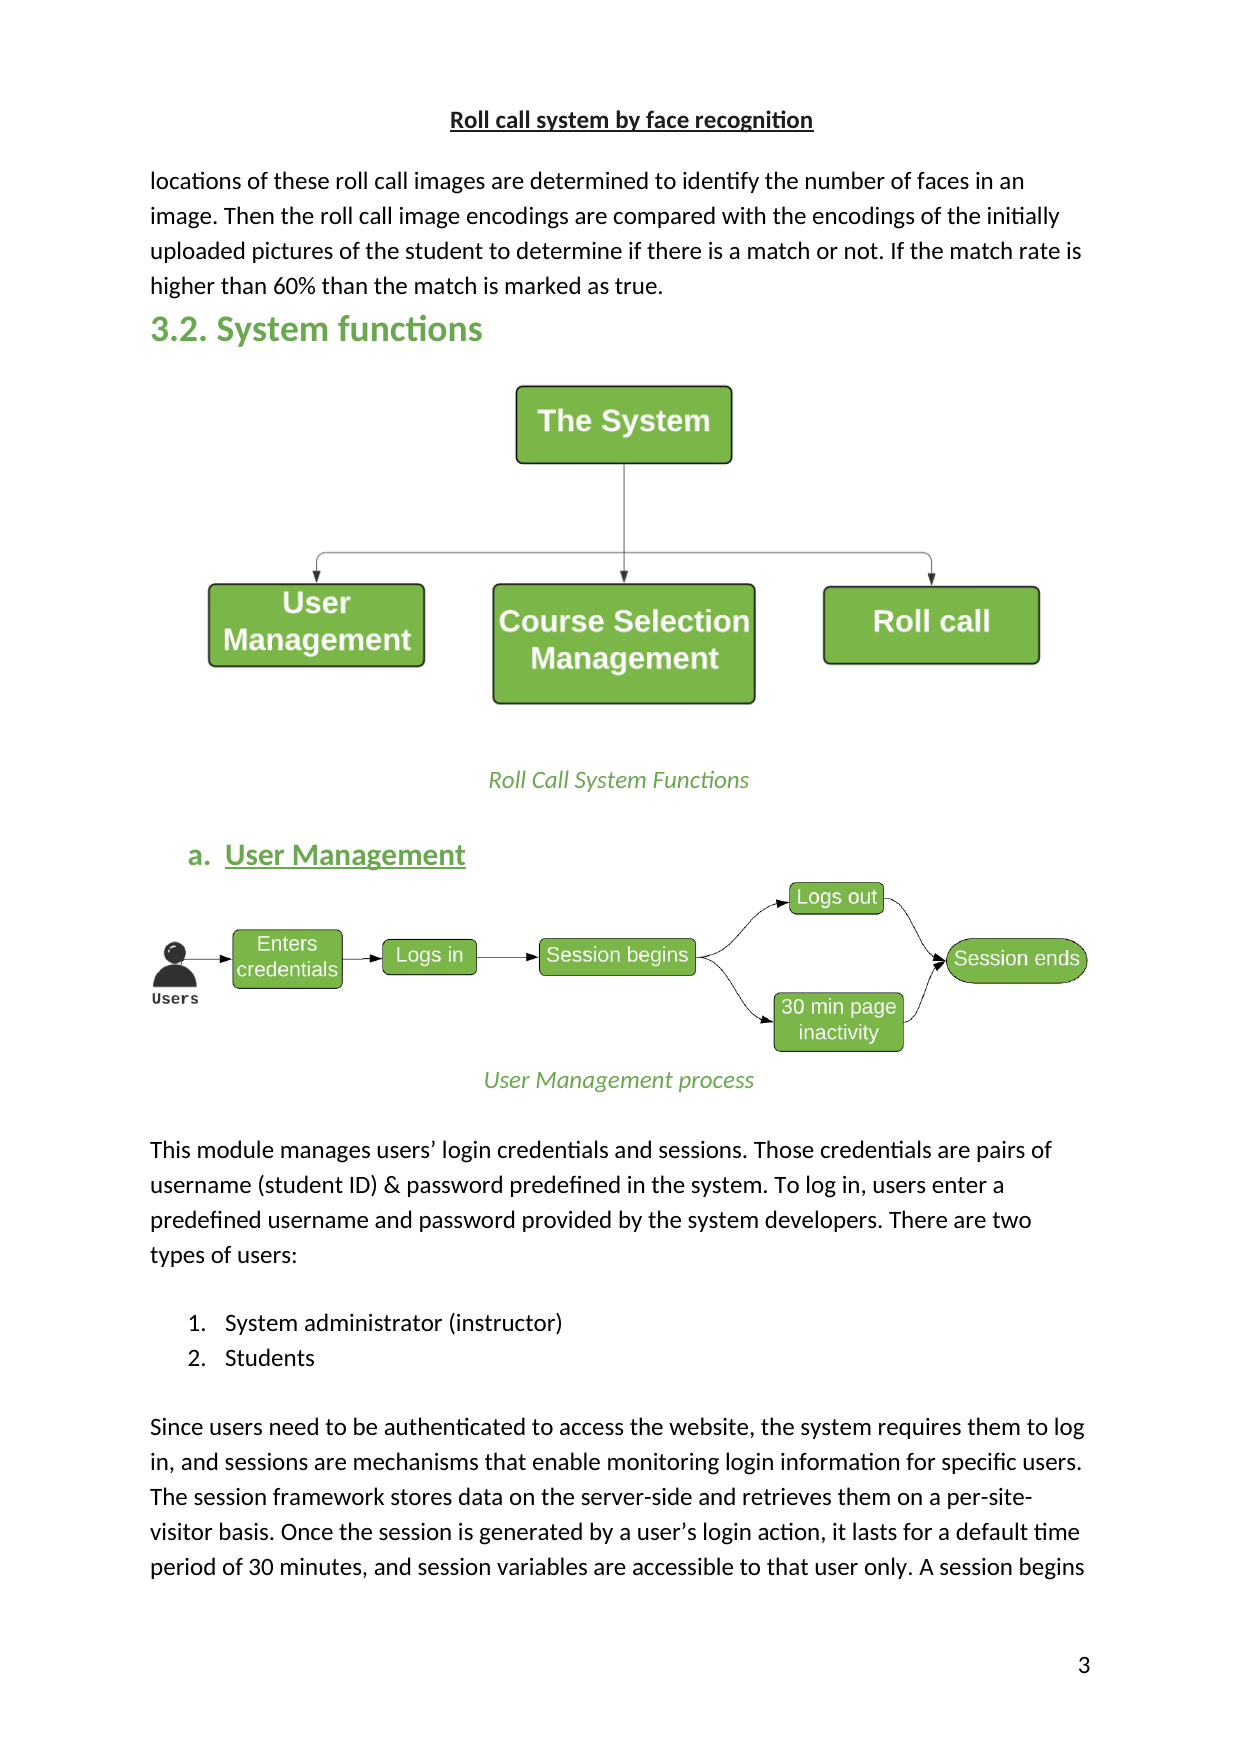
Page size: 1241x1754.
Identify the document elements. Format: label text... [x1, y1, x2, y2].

picture [150, 358, 1091, 761]
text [150, 1411, 1090, 1581]
list Students [187, 1342, 1090, 1373]
list System administrator (instructor) [187, 1307, 1090, 1338]
text User Management process [150, 1064, 1090, 1094]
picture [150, 878, 1091, 1060]
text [150, 165, 1090, 301]
text Roll Call System Functions [150, 764, 1090, 795]
text 3.2. System functions [150, 305, 1090, 351]
list User Management [187, 834, 1090, 873]
text This module manages users’ login credentials and sessions. Those credentials are pairs of username (student ID) & password predefined in the system. To log in, users enter a predefined username and password provided by the system developers. There are two types of users: [150, 1134, 1090, 1269]
